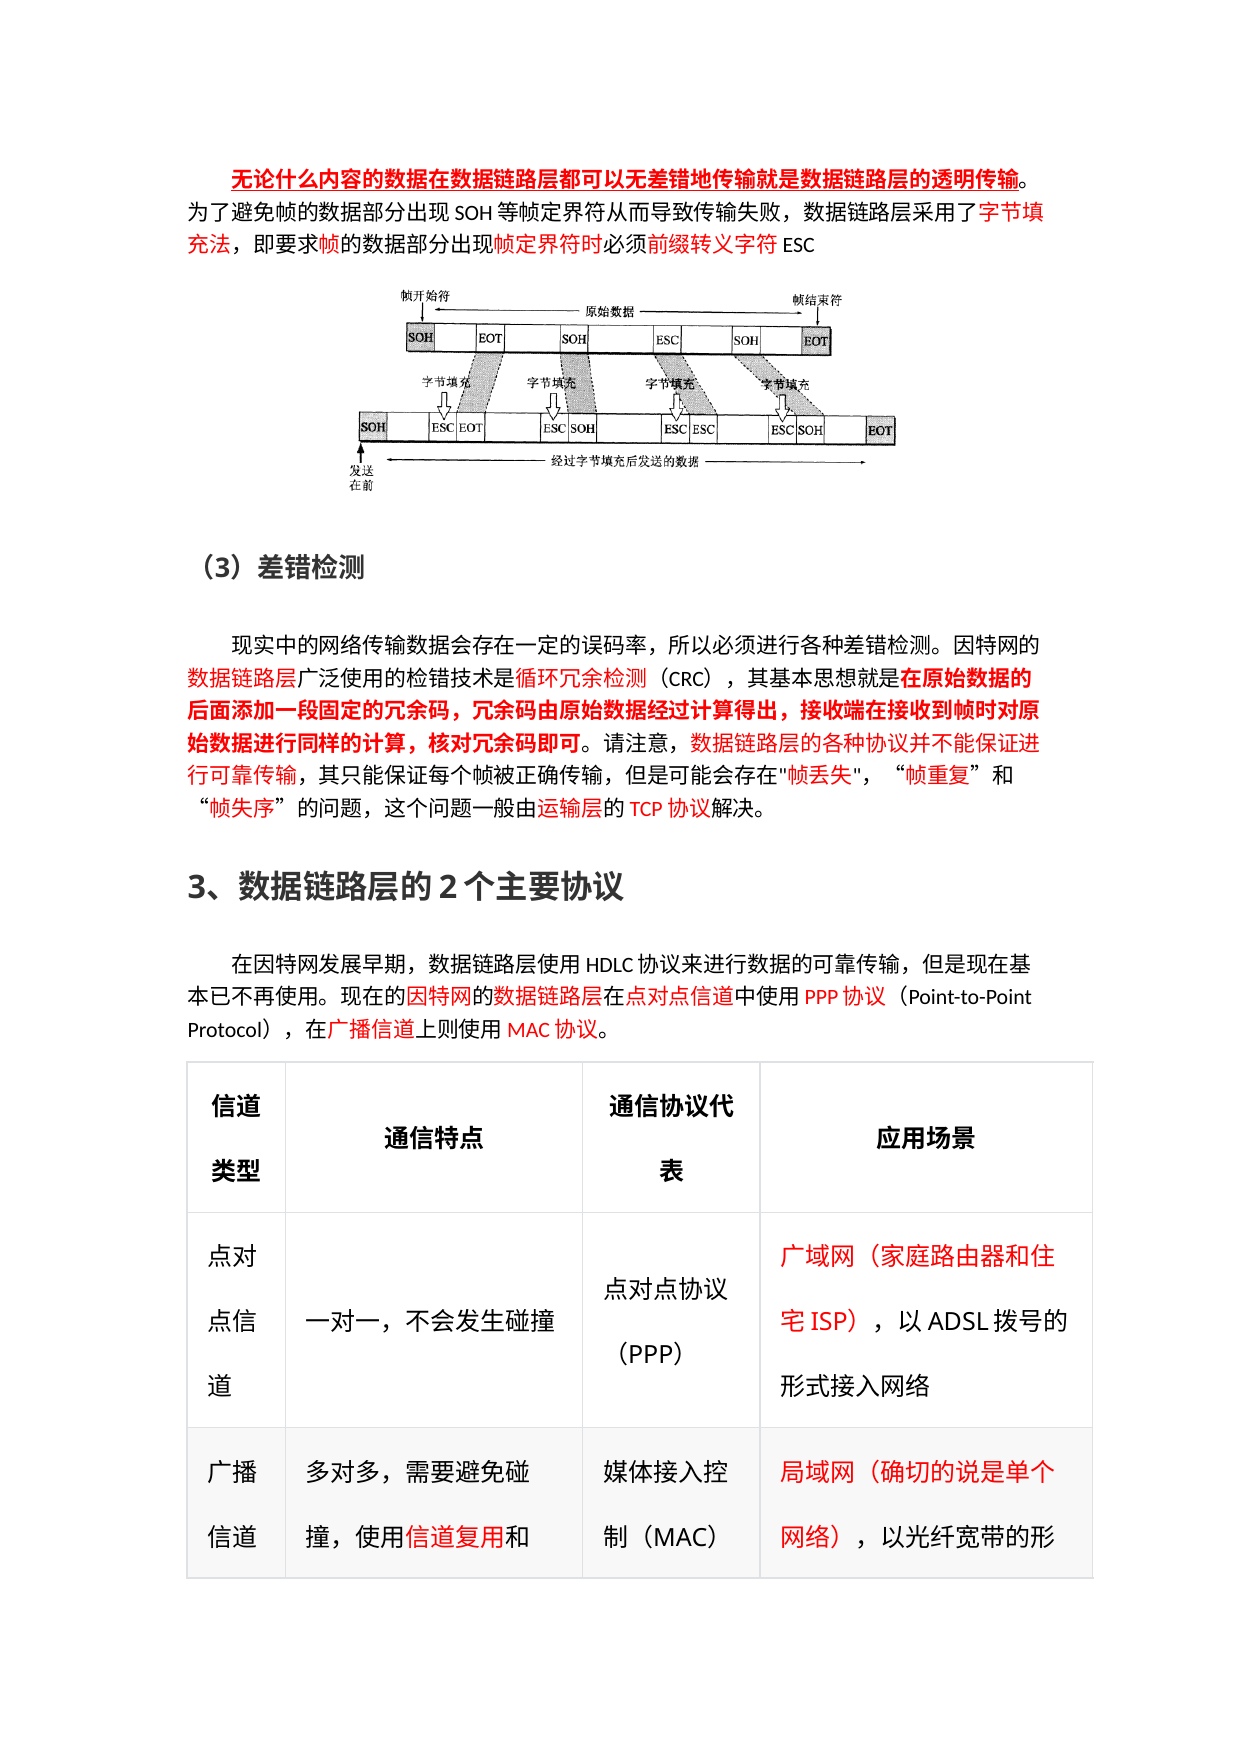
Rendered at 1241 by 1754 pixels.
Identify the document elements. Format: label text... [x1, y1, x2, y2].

text 在因特网发展早期，数据链路层使用HDLC协议来进行数据的可靠传输，但是现在基本已不再使用。现在的因特网的数据链路层在点对点信道中使用PPP协议（Point-to-Point Protocol），在广播信道上则使用MAC协议。 [187, 946, 1053, 1044]
table_cell 广域网（家庭路由器和住宅ISP），以ADSL拨号的形式接入网络 [761, 1213, 1092, 1427]
table_cell 一对一，不会发生碰撞 [286, 1213, 582, 1427]
table_cell 点对点信道 [188, 1213, 285, 1427]
table_cell 广播信道 [188, 1428, 285, 1577]
table_cell 多对多，需要避免碰撞，使用信道复用和CSMA/CD协议 [286, 1428, 582, 1577]
picture [332, 277, 909, 500]
table_header 信道类型 [188, 1063, 285, 1211]
table_cell 局域网（确切的说是单个网络），以光纤宽带的形式接入网络 [761, 1428, 1092, 1577]
subtitle （3）差错检测 [187, 534, 1053, 599]
table_cell 点对点协议（PPP） [583, 1213, 759, 1427]
text 无论什么内容的数据在数据链路层都可以无差错地传输就是数据链路层的透明传输。为了避免帧的数据部分出现SOH等帧定界符从而导致传输失败，数据链路层采用了字节填充法，即要求帧的数据部分出现帧定界符时必须前缀转义字符ESC [187, 162, 1053, 259]
table_header 应用场景 [761, 1063, 1092, 1211]
table_cell 媒体接入控制（MAC） [583, 1428, 759, 1577]
table_header 通信协议代表 [583, 1063, 759, 1211]
table_header 通信特点 [286, 1063, 582, 1211]
subtitle 3、数据链路层的2个主要协议 [187, 852, 1053, 917]
text 现实中的网络传输数据会存在一定的误码率，所以必须进行各种差错检测。因特网的数据链路层广泛使用的检错技术是循环冗余检测（CRC），其基本思想就是在原始数据的后面添加一段固定的冗余码，冗余码由原始数据经过计算得出，接收端在接收到帧时对原始数据进行同样的计算，核对冗余码即可。请注意，数据链路层的各种协议并不能保证进行可靠传输，其只能保证每个帧被正确传输，但是可能会存在"帧丢失"，“帧重复”和“帧失序”的问题，这个问题一般由运输层的TCP协议解决。 [187, 628, 1053, 823]
